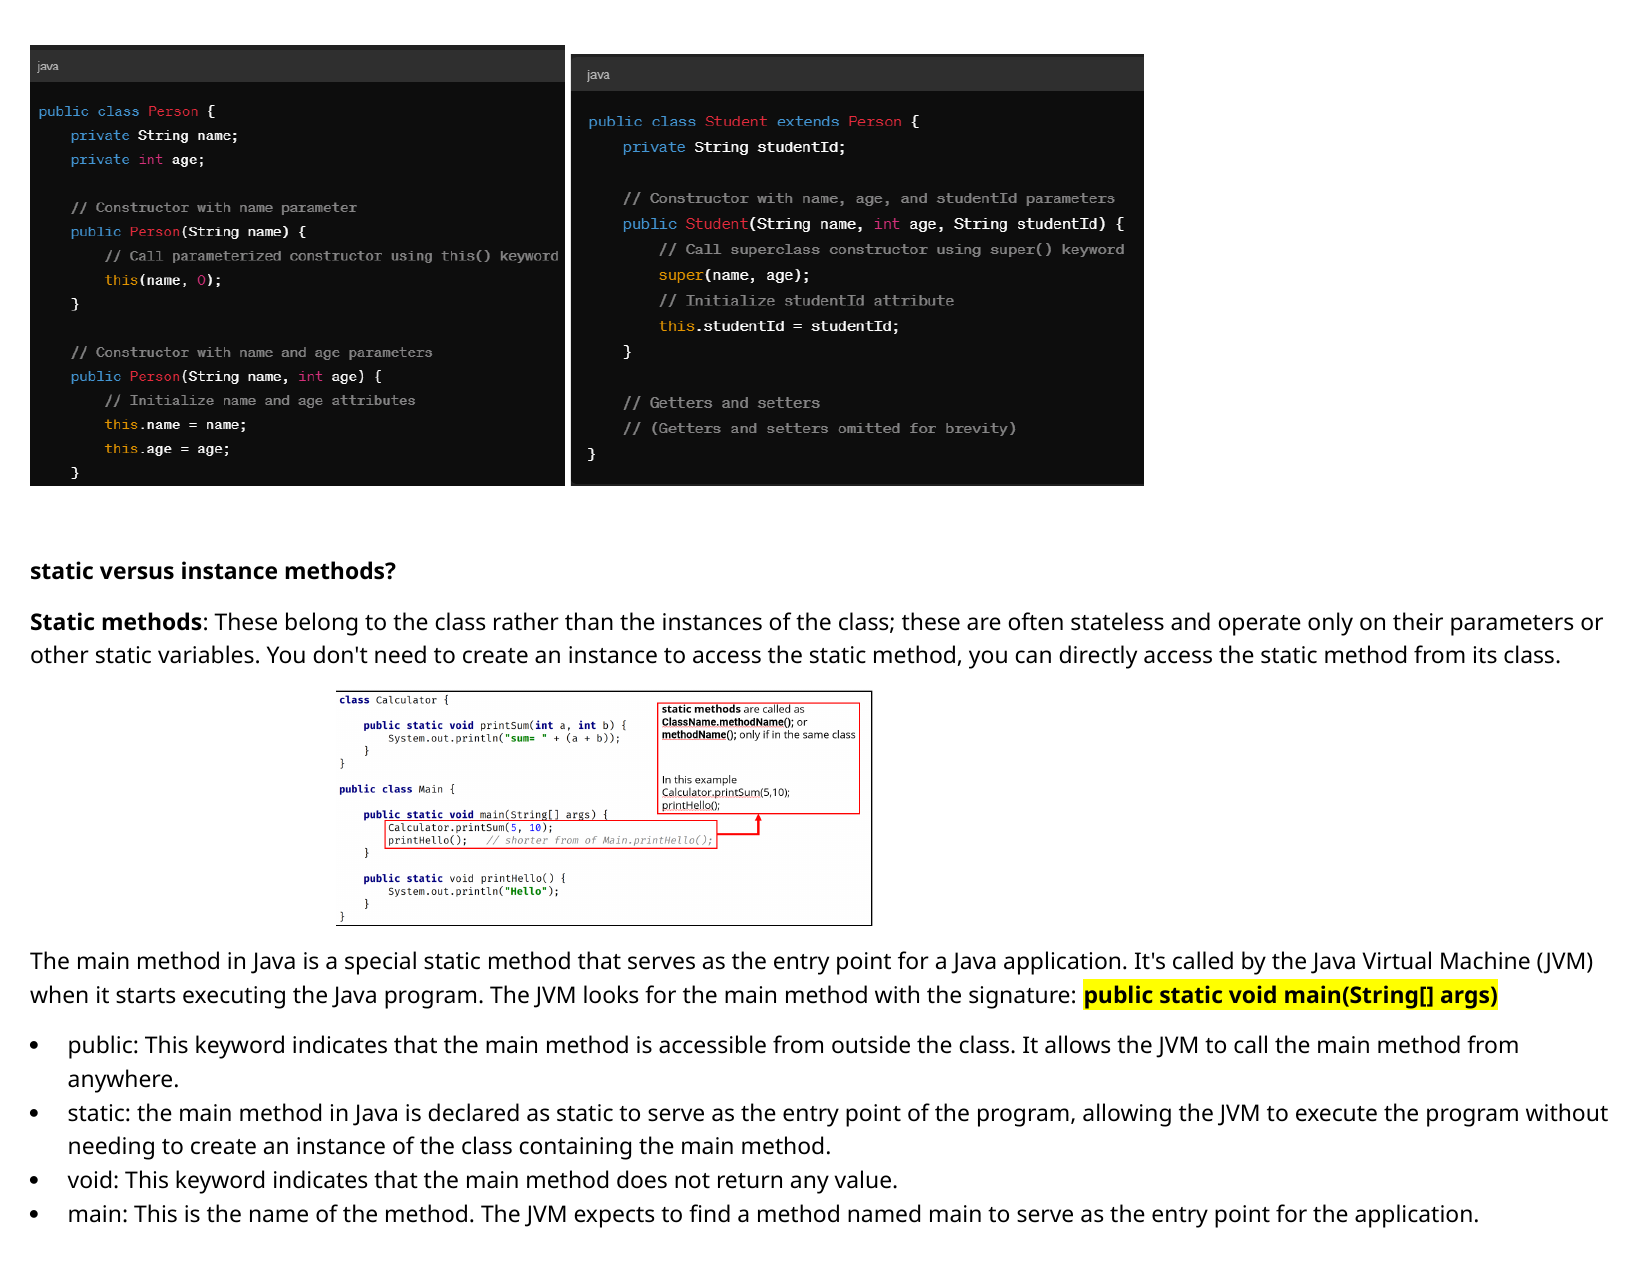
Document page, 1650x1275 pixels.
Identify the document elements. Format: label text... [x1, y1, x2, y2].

picture [570, 54, 1144, 486]
text The main method in Java is a special static method that serves as the entry point for a Java application. It's called by the Java Virtual Machine (JVM) when it starts executing the Java program. The JVM looks for the main method with the signature: public static void main(String[] args) [30, 945, 1620, 1010]
list main: This is the name of the method. The JVM expects to find a method named main to serve as the entry point for the application. [30, 1198, 1620, 1229]
text static versus instance methods? [30, 555, 1620, 586]
text Static methods: These belong to the class rather than the instances of the class; these are often stateless and operate only on their parameters or other static variables. You don't need to create an instance to access the static method, you can directly access the static method from its class. [30, 606, 1620, 671]
list public: This keyword indicates that the main method is accessible from outside the class. It allows the JVM to call the main method from anywhere. [30, 1029, 1620, 1094]
picture [336, 689, 874, 926]
list void: This keyword indicates that the main method does not return any value. [30, 1164, 1620, 1195]
picture [30, 45, 565, 486]
list static: the main method in Java is declared as static to serve as the entry point of the program, allowing the JVM to execute the program without needing to create an instance of the class containing the main method. [30, 1096, 1620, 1161]
